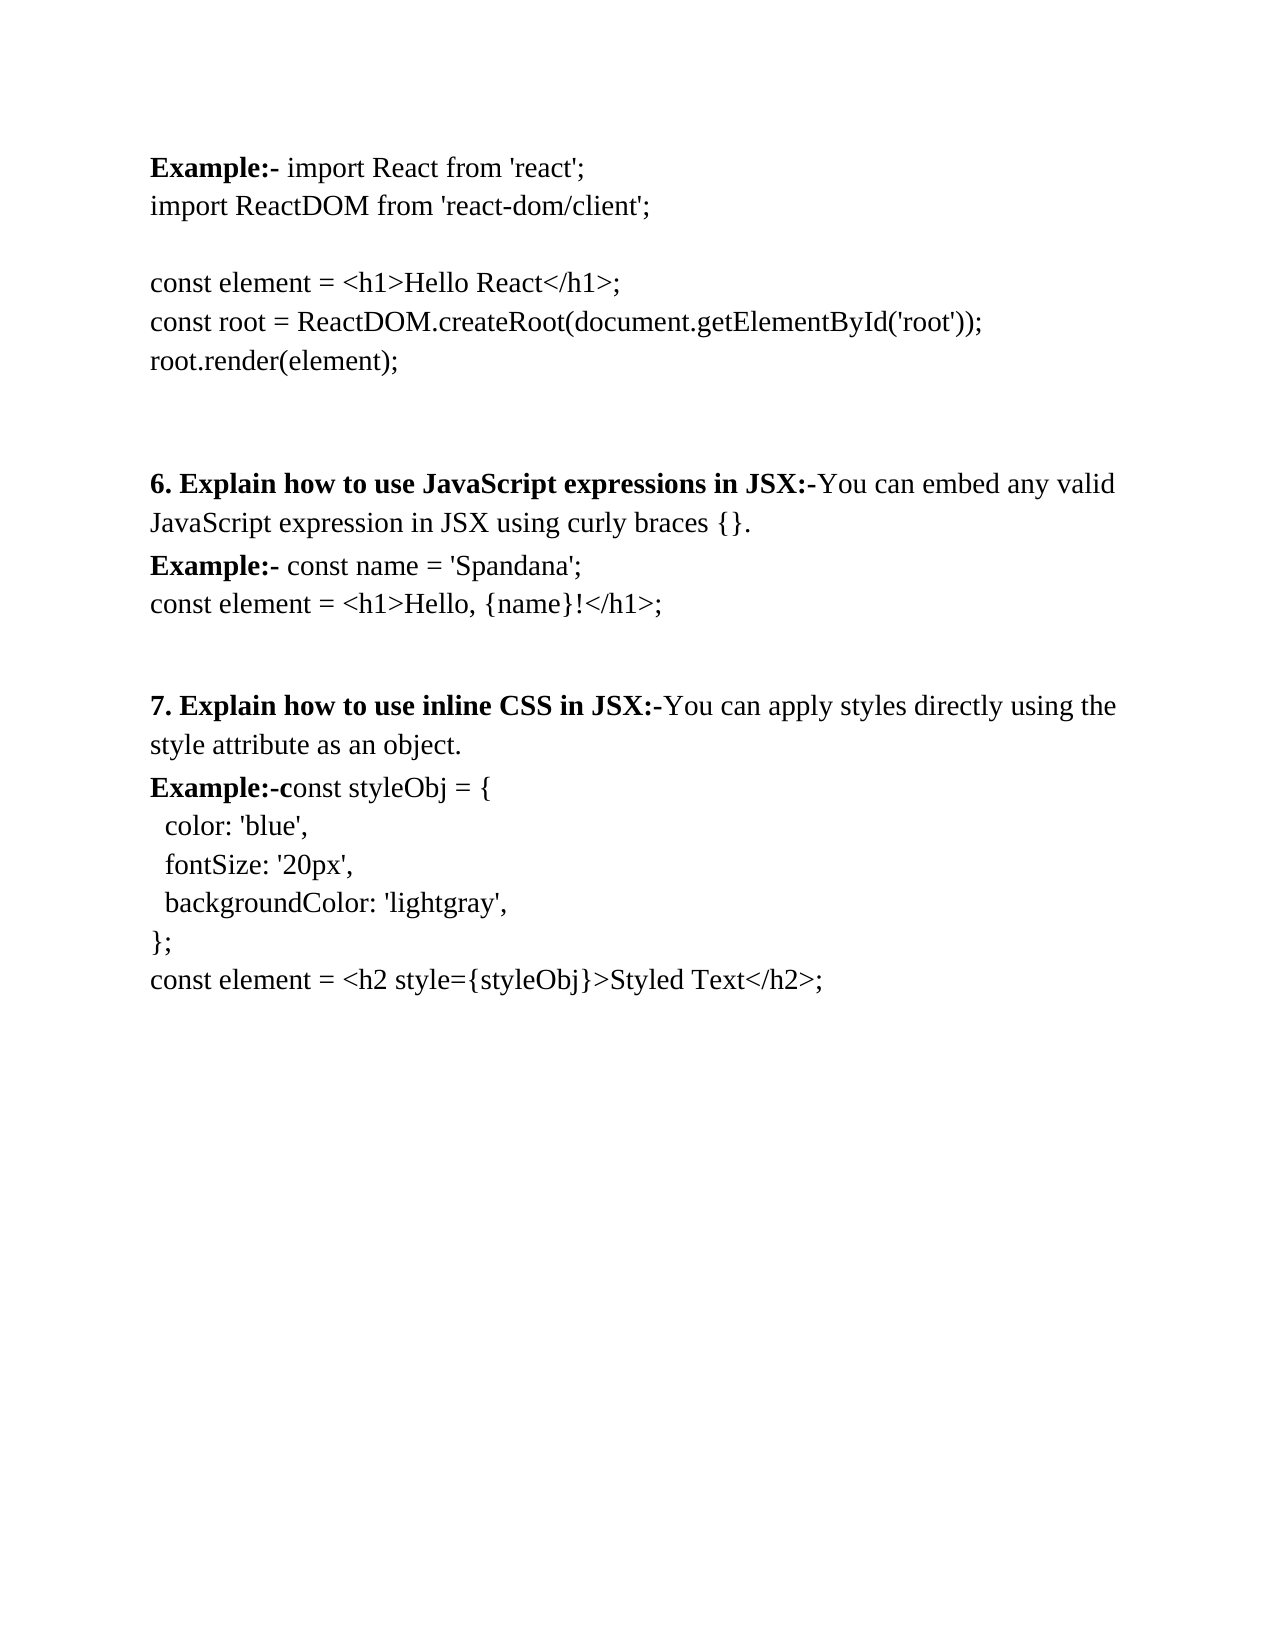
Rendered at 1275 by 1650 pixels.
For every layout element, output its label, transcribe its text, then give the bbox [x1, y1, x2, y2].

text Example:- import React from 'react'; [150, 150, 1125, 183]
text color: 'blue', [150, 808, 1125, 842]
text Example:- const name = 'Spandana'; [150, 548, 1125, 581]
text const element = <h2 style={styleObj}>Styled Text</h2>; [150, 962, 1125, 996]
subtitle 6. Explain how to use JavaScript expressions in JSX:-You can embed any valid JavaScript expression in JSX using curly braces {}. [150, 467, 1125, 539]
text fontSize: '20px', [150, 847, 1125, 880]
text const element = <h1>Hello, {name}!</h1>; [150, 586, 1125, 620]
text Example:-const styleObj = { [150, 770, 1125, 803]
text }; [150, 924, 1125, 957]
text const element = <h1>Hello React</h1>; [150, 266, 1125, 299]
text import ReactDOM from 'react-dom/client'; [150, 188, 1125, 222]
text backgroundColor: 'lightgray', [150, 885, 1125, 919]
text const root = ReactDOM.createRoot(document.getElementById('root')); [150, 304, 1125, 338]
text root.render(element); [150, 343, 1125, 376]
subtitle 7. Explain how to use inline CSS in JSX:-You can apply styles directly using the style attribute as an object. [150, 688, 1125, 761]
